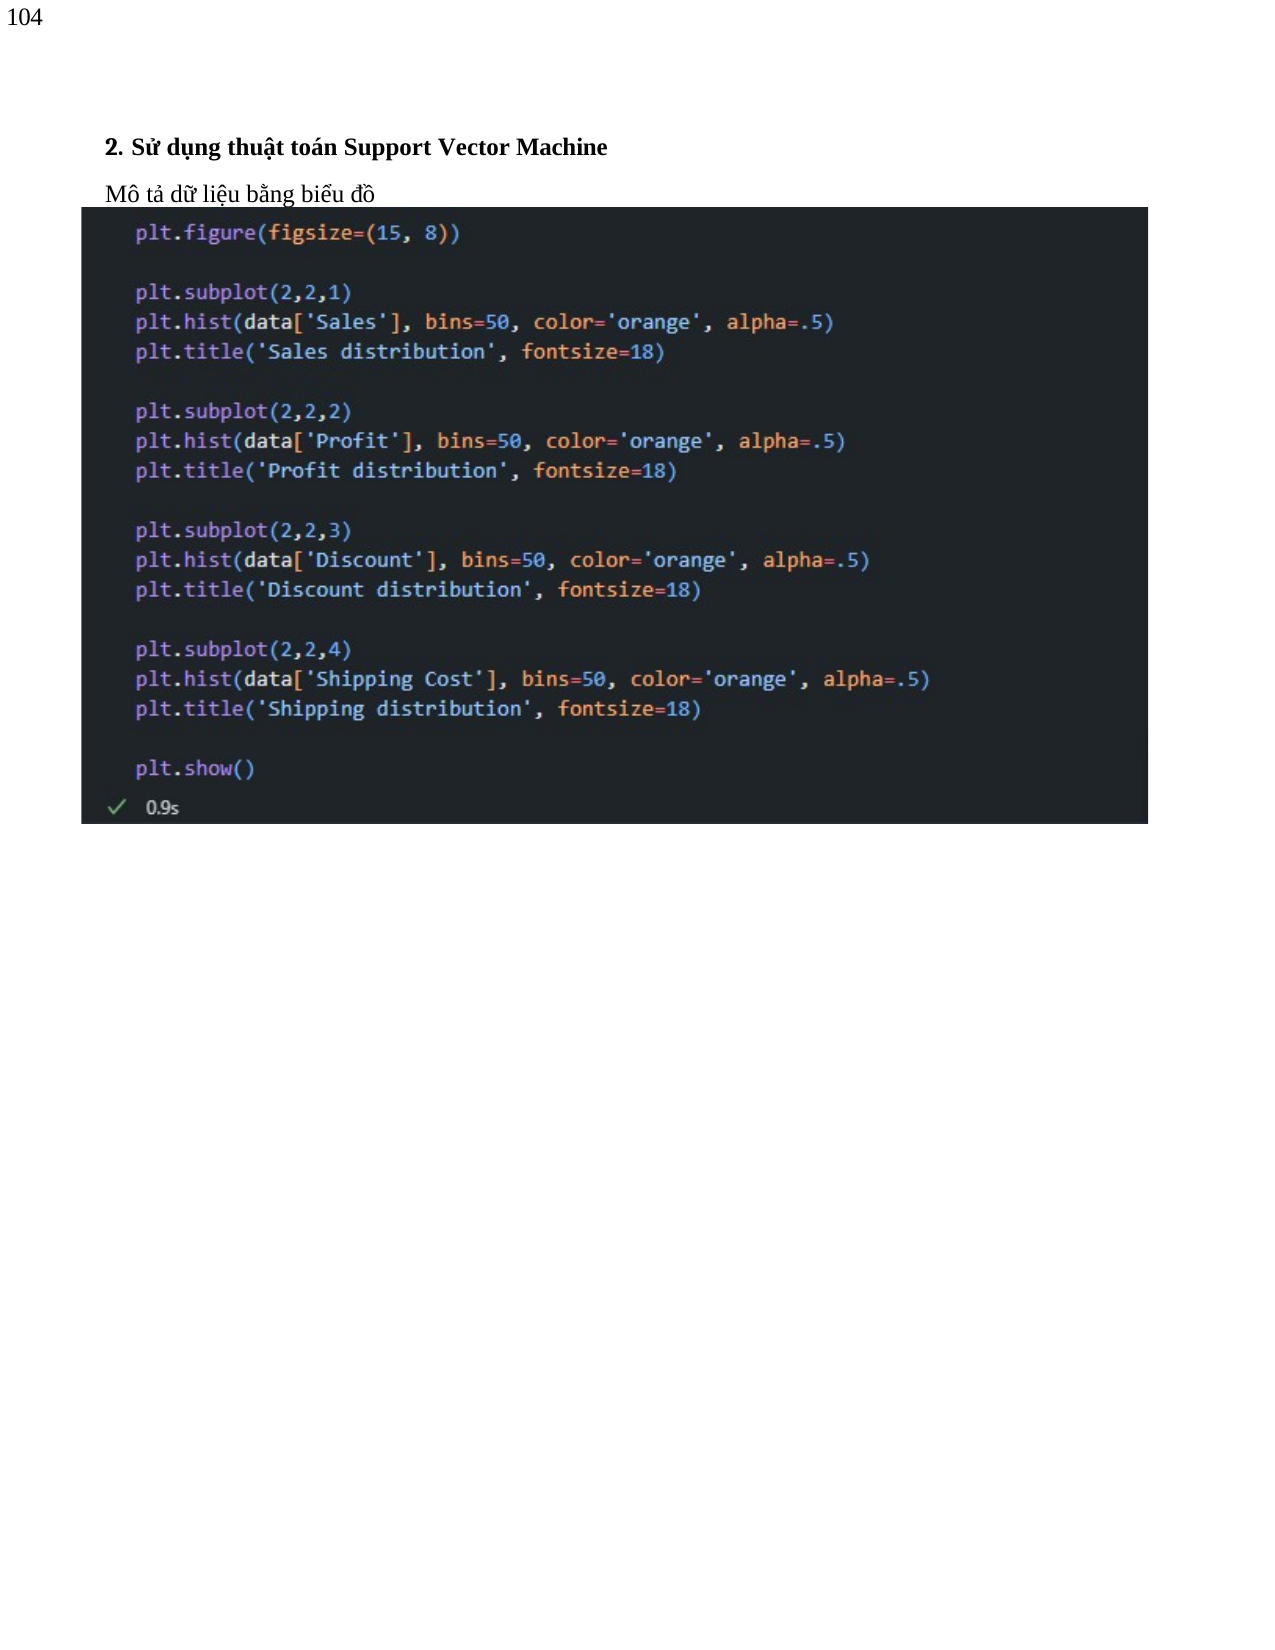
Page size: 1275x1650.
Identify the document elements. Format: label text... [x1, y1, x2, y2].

picture [81, 207, 1149, 824]
text Mô tả dữ liệu bằng biểu đồ [105, 179, 1194, 208]
subtitle Sử dụng thuật toán Support Vector Machine [105, 132, 1194, 162]
